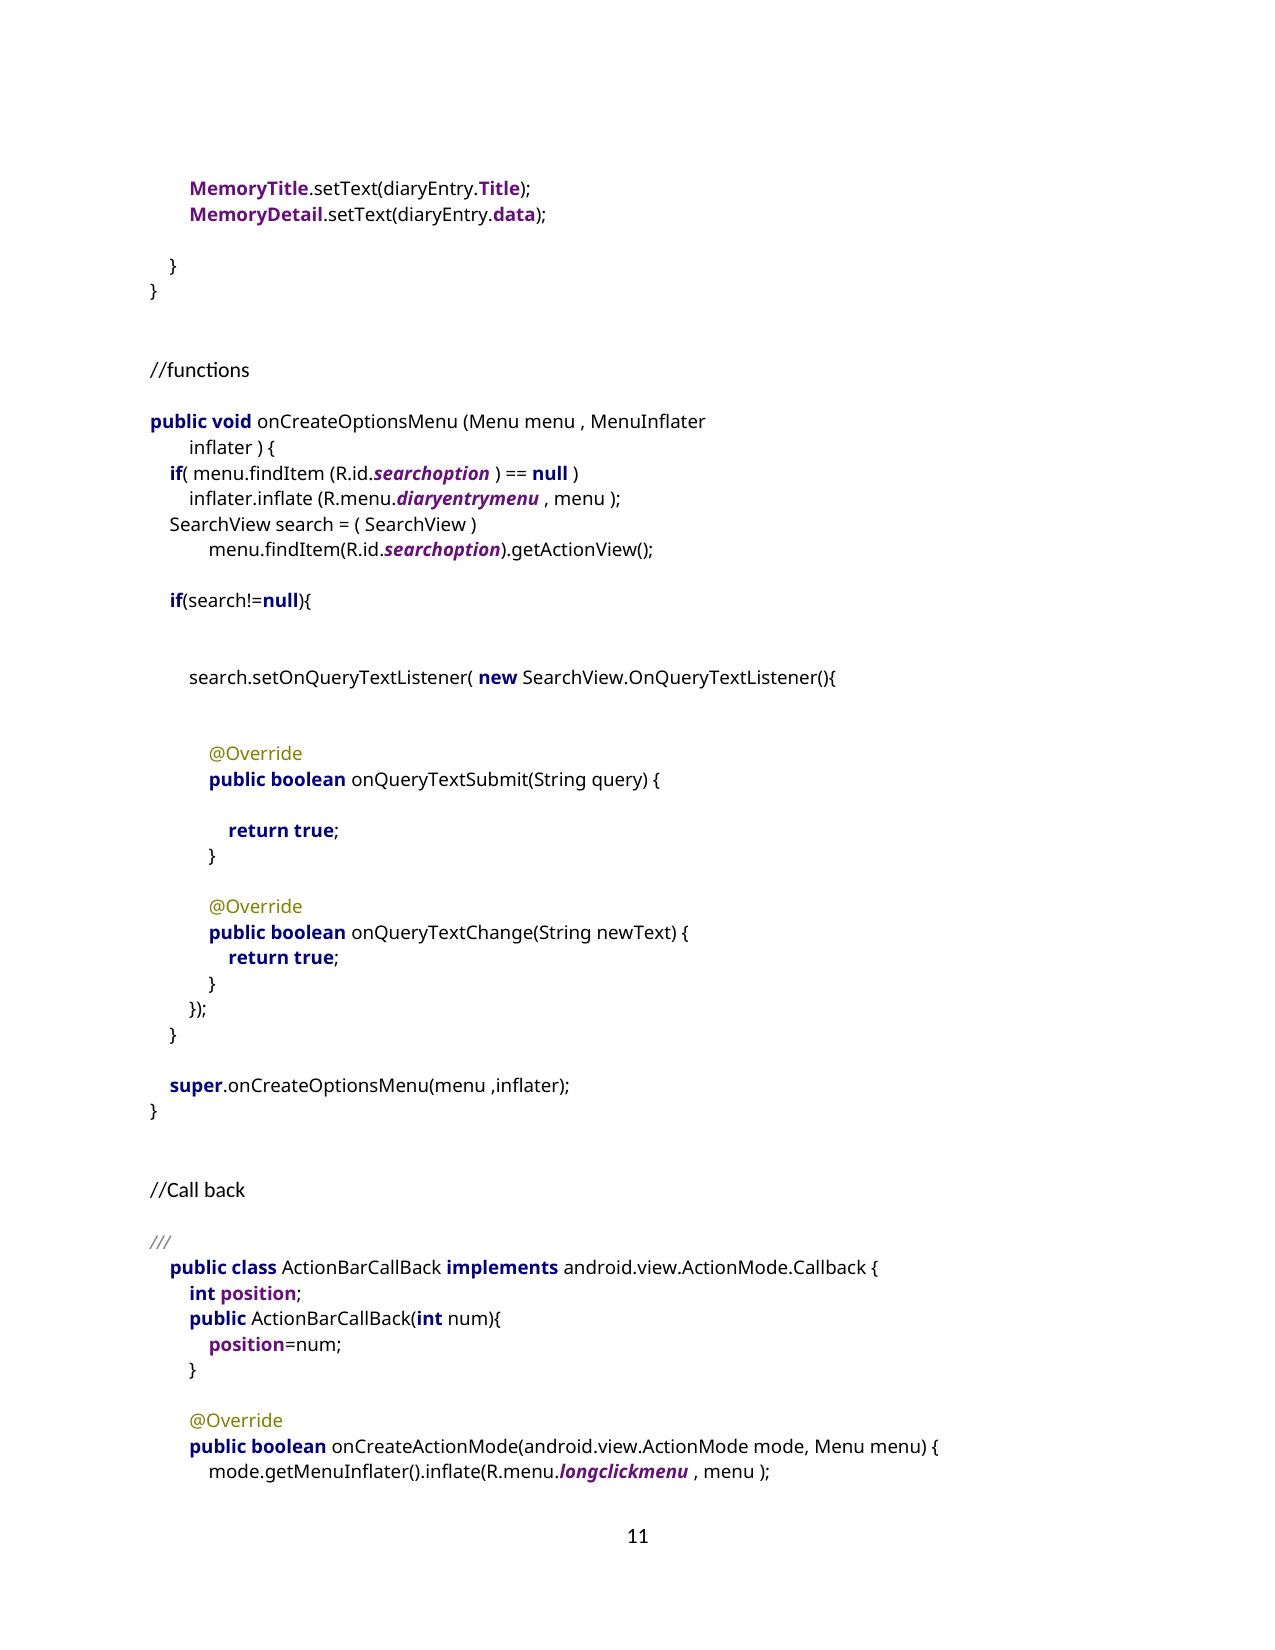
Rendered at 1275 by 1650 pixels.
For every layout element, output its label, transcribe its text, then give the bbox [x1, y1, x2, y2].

text //functions [150, 356, 1125, 383]
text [150, 150, 1125, 303]
text //Call back [150, 1176, 1125, 1203]
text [150, 1229, 1125, 1484]
text public void onCreateOptionsMenu (Menu menu , MenuInflater inflater ) { if( menu.findItem (R.id.searchoption ) == null ) inflater.inflate (R.menu.diaryentrymenu , menu ); SearchView search = ( SearchView ) menu.findItem(R.id.searchoption).getActionView(); if(search!=null){ search.setOnQueryTextListener( new SearchView.OnQueryTextListener(){ @Override public boolean onQueryTextSubmit(String query) { return true; } @Override public boolean onQueryTextChange(String newText) { return true; } }); } super.onCreateOptionsMenu(menu ,inflater); } [150, 409, 1125, 1123]
